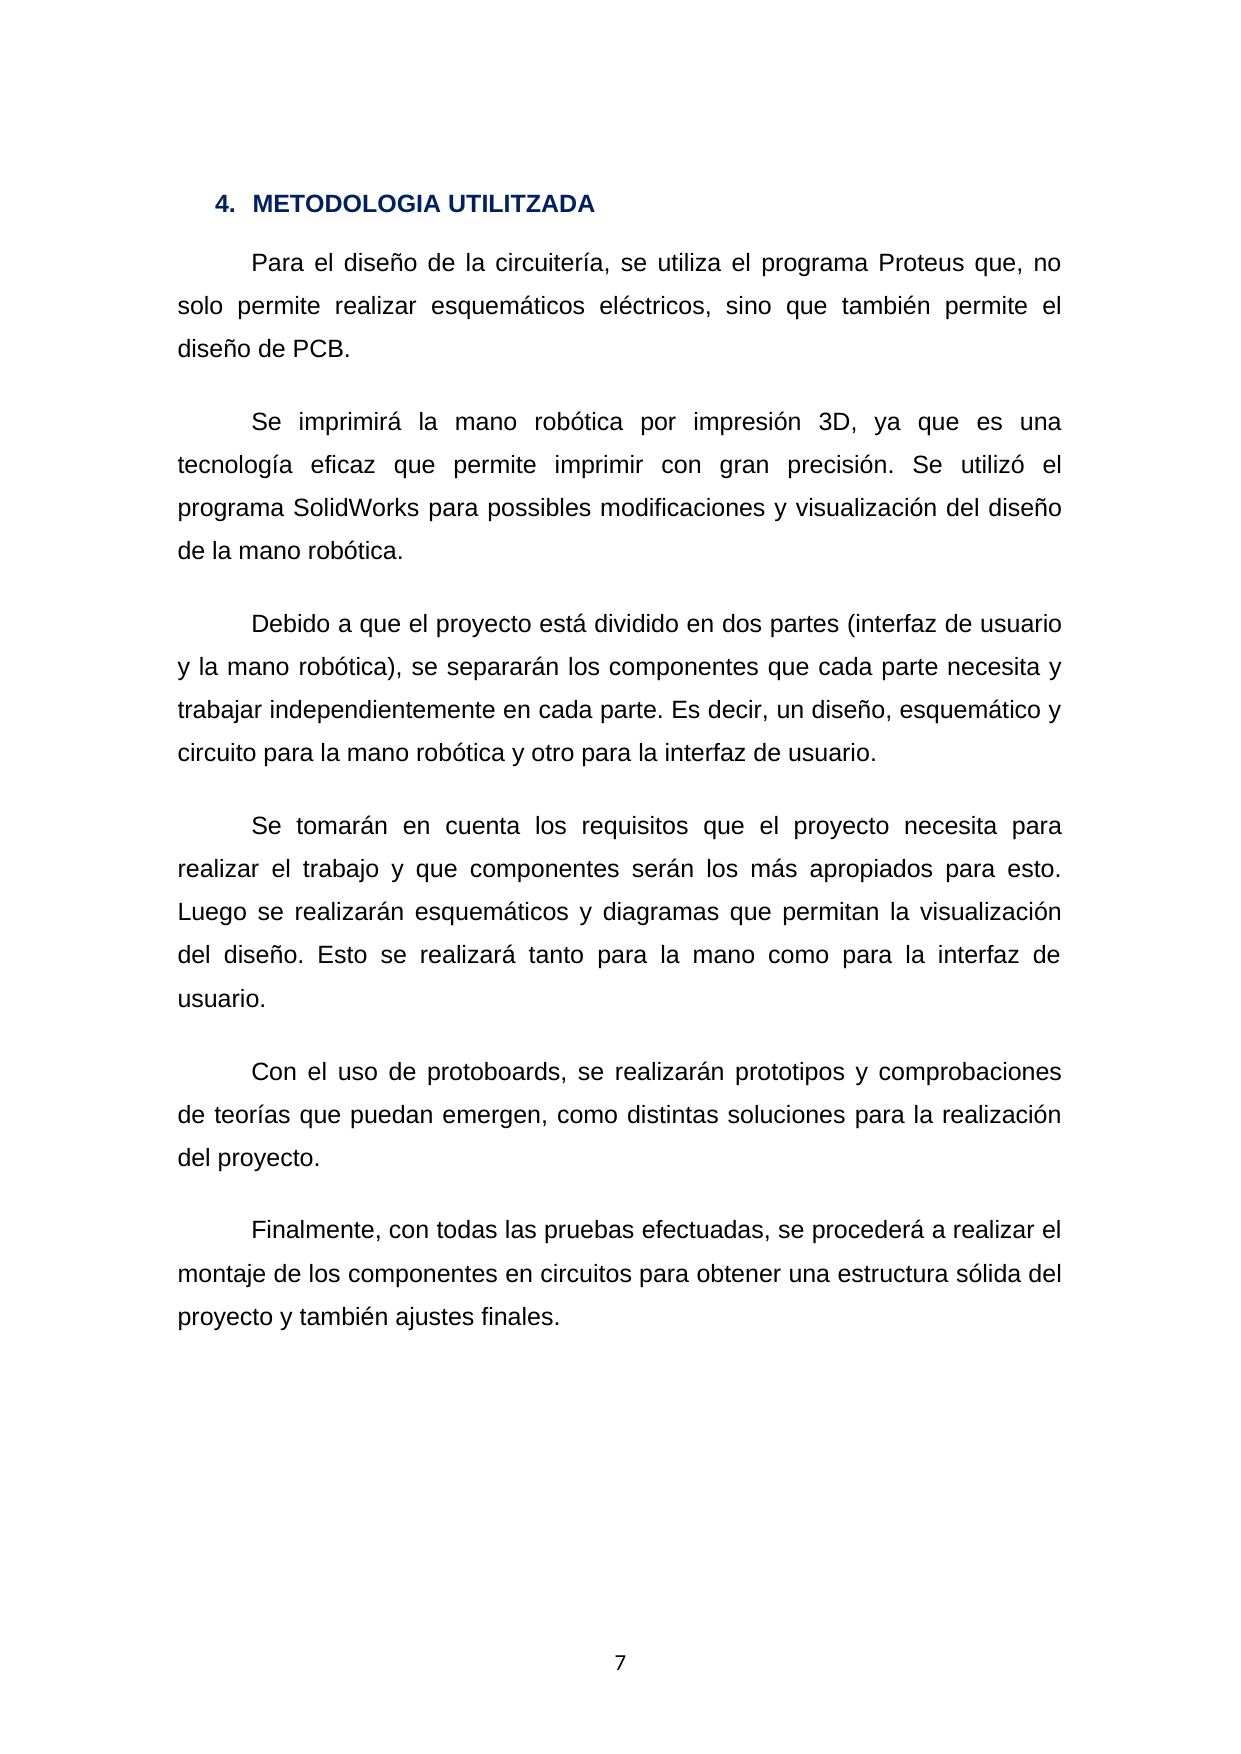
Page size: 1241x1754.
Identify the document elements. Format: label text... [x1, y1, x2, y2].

subtitle METODOLOGIA UTILITZADA [215, 189, 1063, 218]
text Con el uso de protoboards, se realizarán prototipos y comprobaciones de teorías que puedan emergen, como distintas soluciones para la realización del proyecto. [177, 1056, 1063, 1171]
text Finalmente, con todas las pruebas efectuadas, se procederá a realizar el montaje de los componentes en circuitos para obtener una estructura sólida del proyecto y también ajustes finales. [177, 1216, 1063, 1331]
text Para el diseño de la circuitería, se utiliza el programa Proteus que, no solo permite realizar esquemáticos eléctricos, sino que también permite el diseño de PCB. [177, 248, 1063, 363]
text Se imprimirá la mano robótica por impresión 3D, ya que es una tecnología eficaz que permite imprimir con gran precisión. Se utilizó el programa SolidWorks para possibles modificaciones y visualización del diseño de la mano robótica. [177, 407, 1063, 565]
text Debido a que el proyecto está dividido en dos partes (interfaz de usuario y la mano robótica), se separarán los componentes que cada parte necesita y trabajar independientemente en cada parte. Es decir, un diseño, esquemático y circuito para la mano robótica y otro para la interfaz de usuario. [177, 609, 1063, 767]
text Se tomarán en cuenta los requisitos que el proyecto necesita para realizar el trabajo y que componentes serán los más apropiados para esto. Luego se realizarán esquemáticos y diagramas que permitan la visualización del diseño. Esto se realizará tanto para la mano como para la interfaz de usuario. [177, 811, 1063, 1012]
